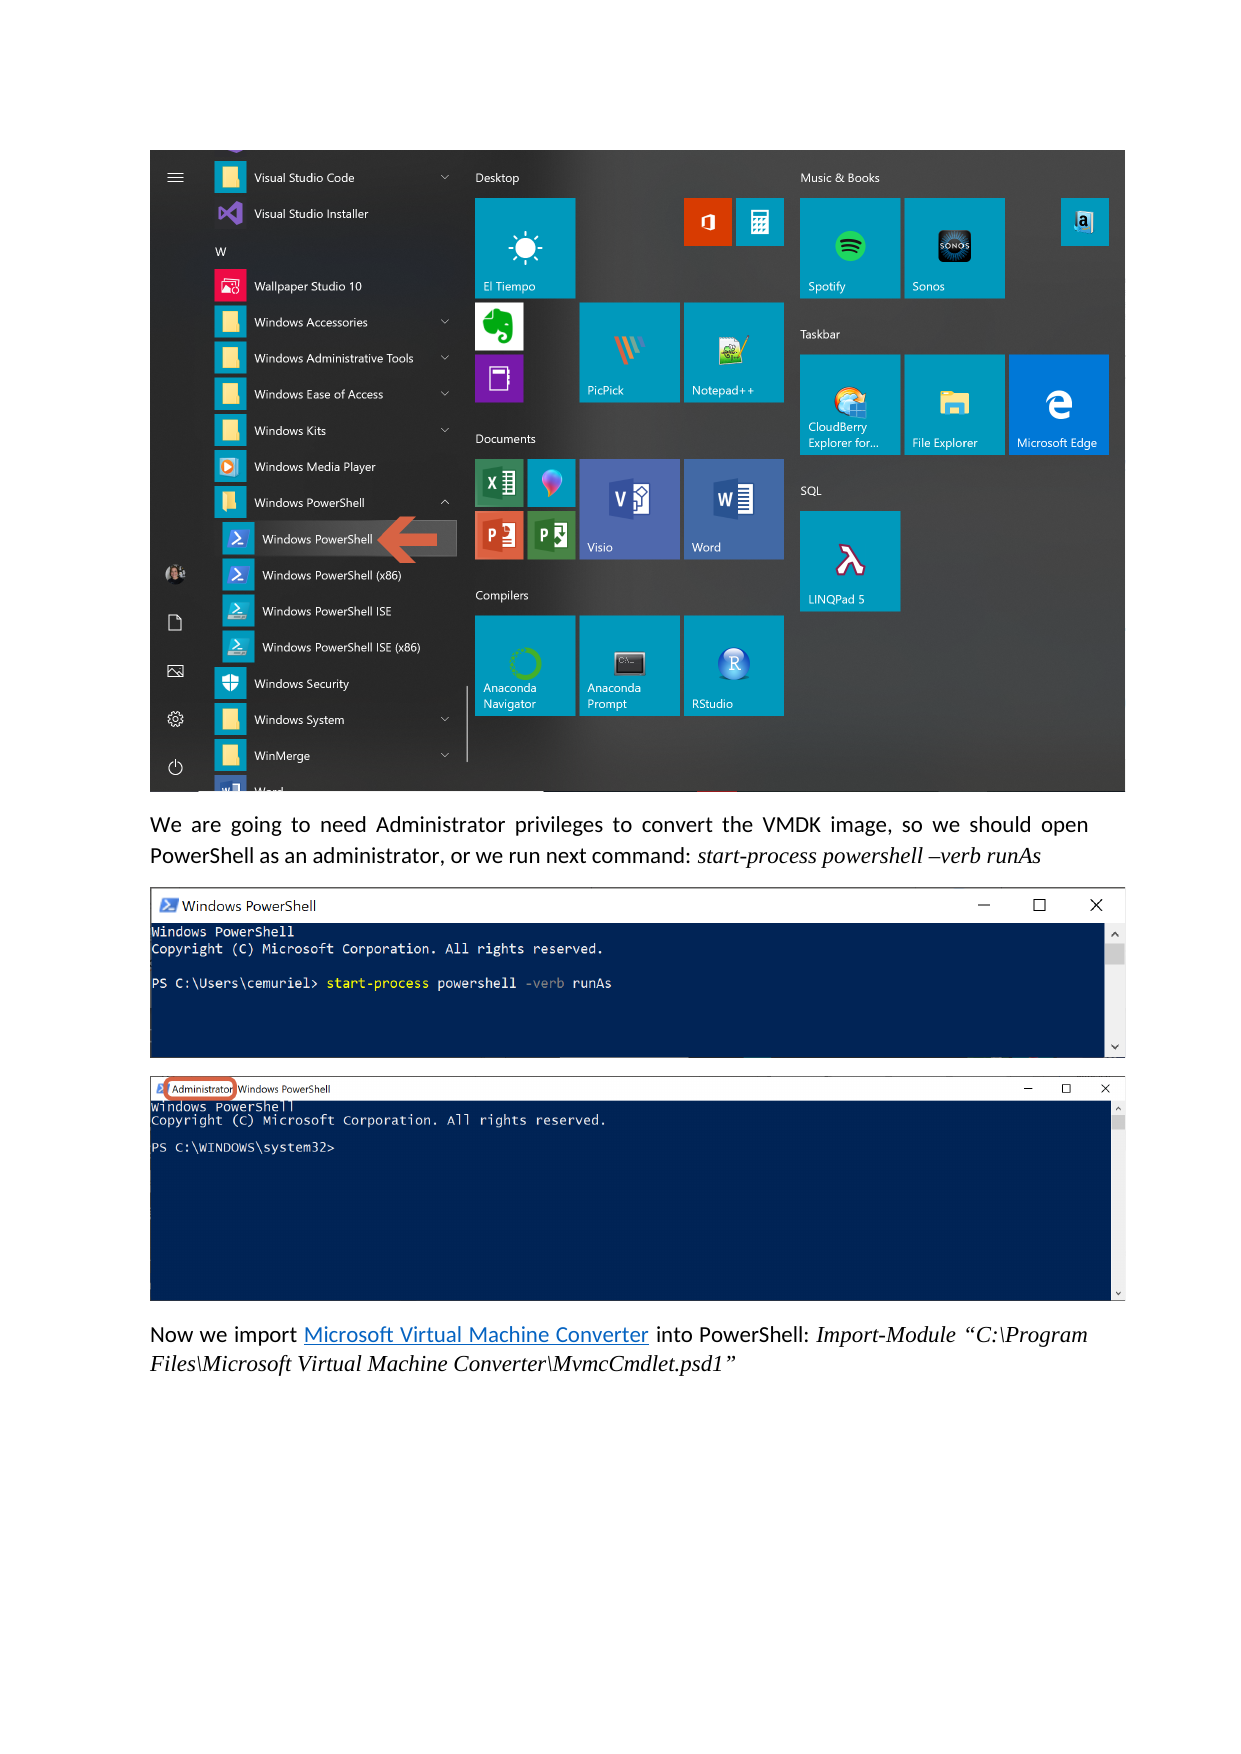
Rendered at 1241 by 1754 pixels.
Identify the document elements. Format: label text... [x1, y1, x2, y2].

text Now we import Microsoft Virtual Machine Converter into PowerShell: Import-Module “C:\Program Files\Microsoft Virtual Machine Converter\MvmcCmdlet.psd1” [150, 1320, 1090, 1376]
picture [150, 887, 1125, 1058]
picture [150, 150, 1125, 792]
picture [150, 1076, 1125, 1301]
text We are going to need Administrator privileges to convert the VMDK image, so we should open PowerShell as an administrator, or we run next command: start-process powershell –verb runAs [150, 811, 1090, 869]
